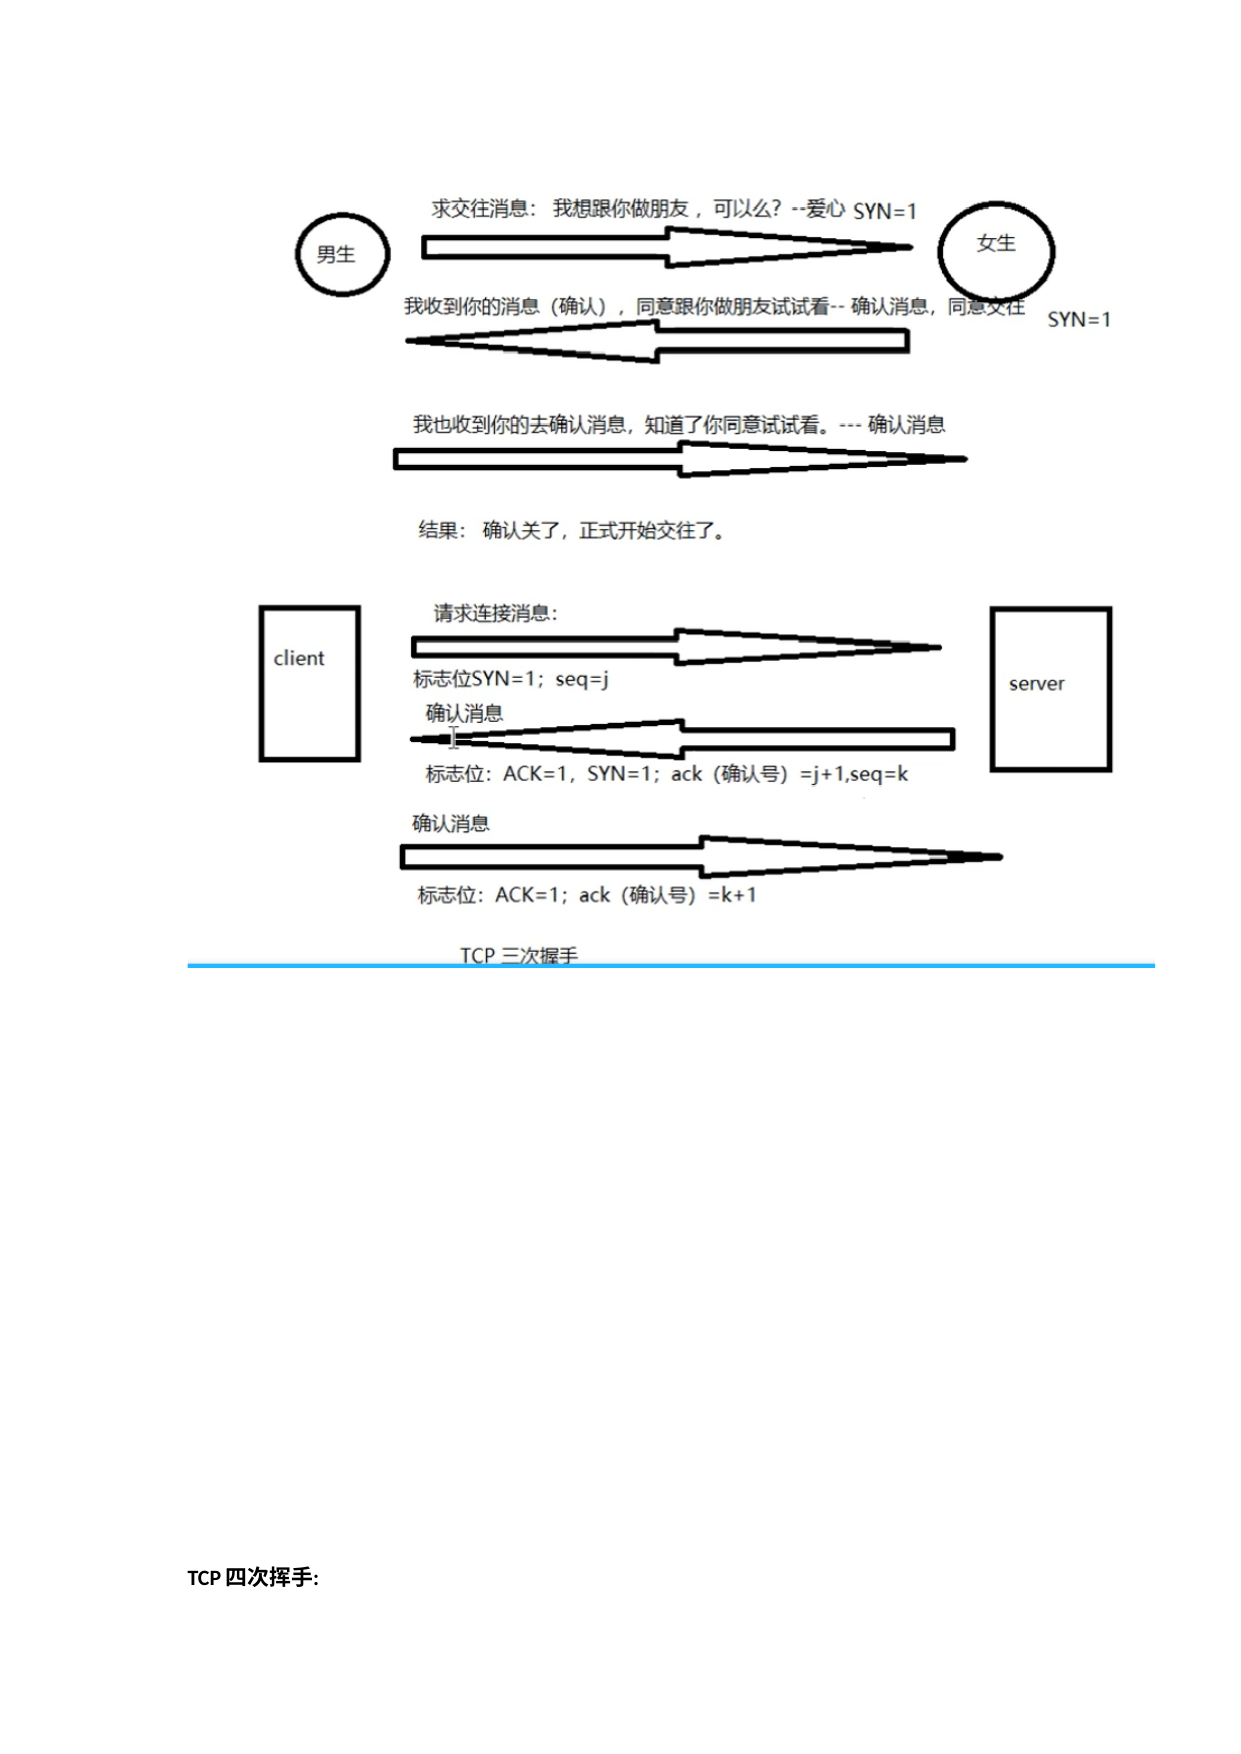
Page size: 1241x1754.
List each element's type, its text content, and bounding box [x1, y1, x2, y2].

picture [187, 162, 1155, 968]
text TCP四次挥手: [187, 1559, 1053, 1592]
